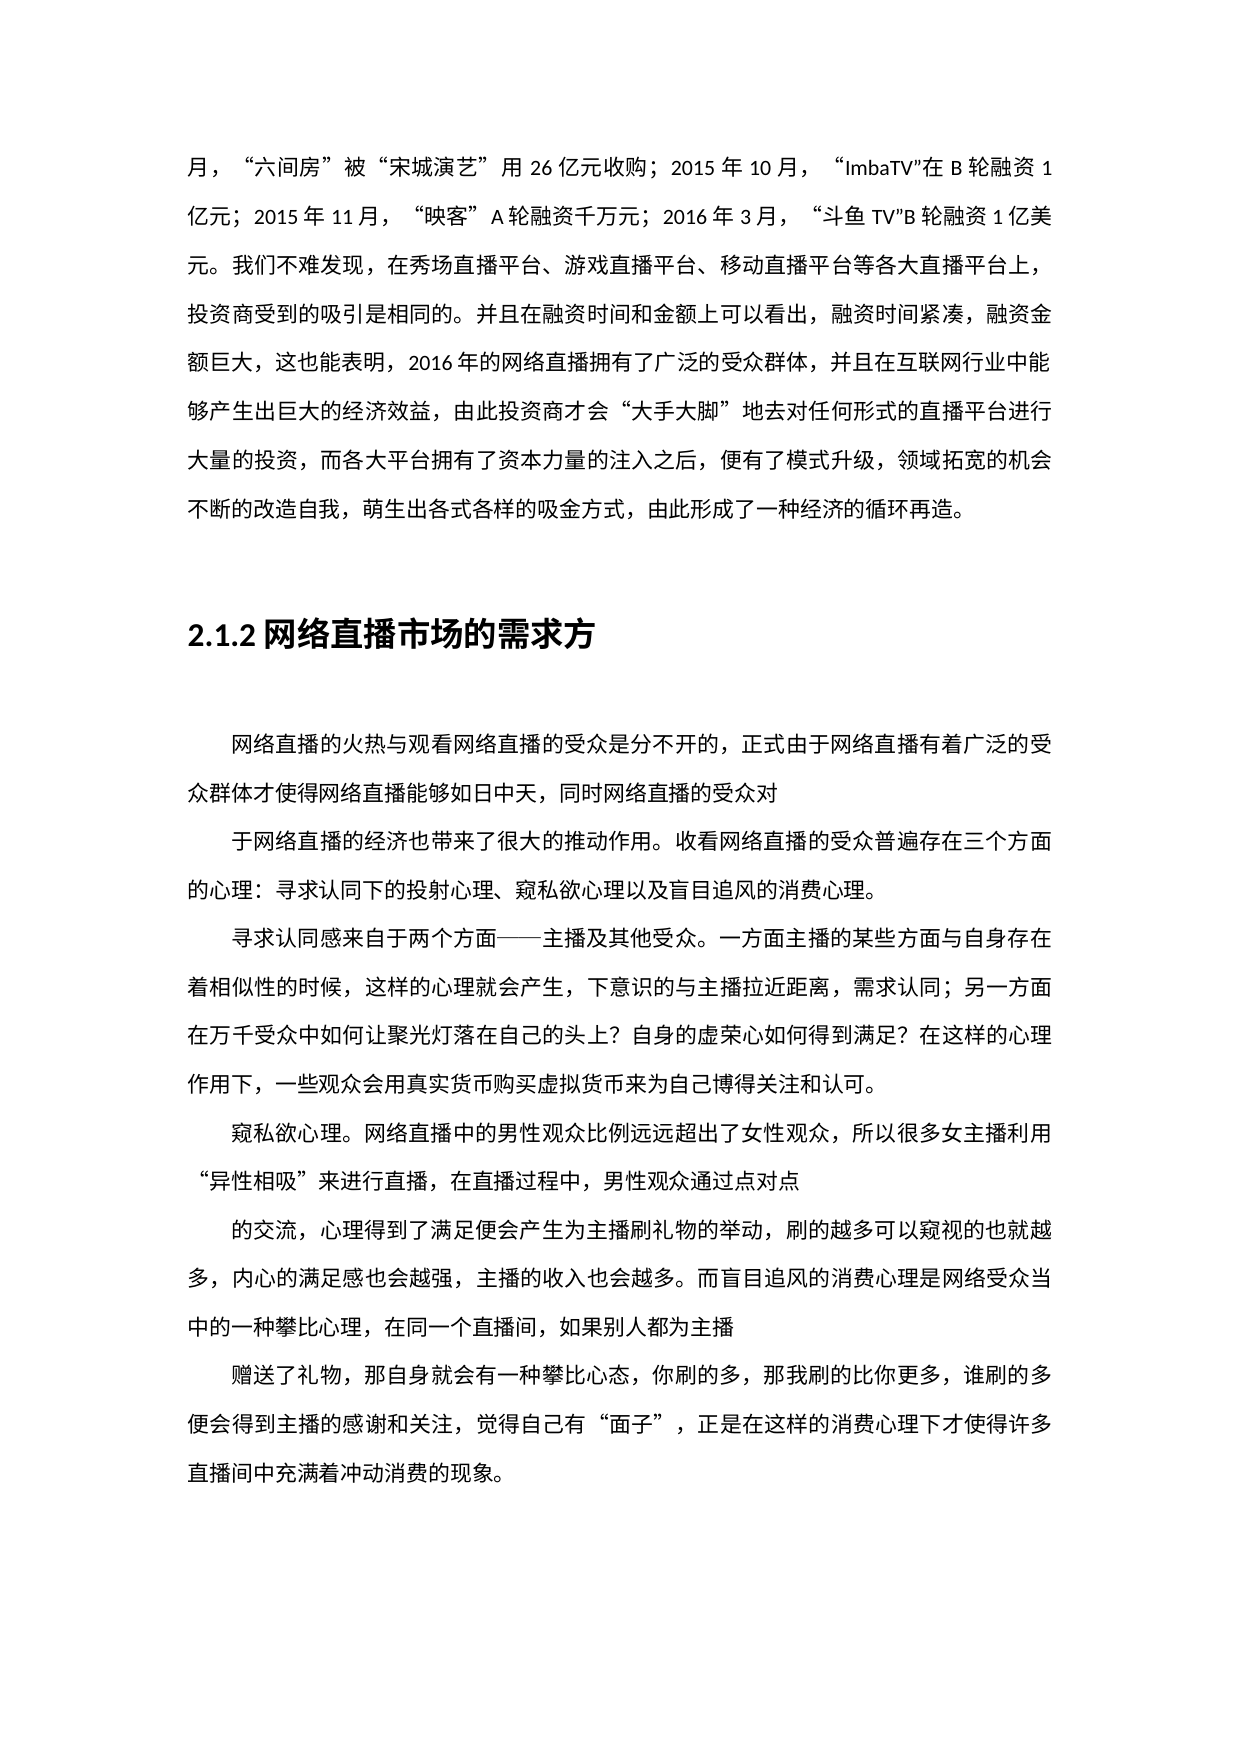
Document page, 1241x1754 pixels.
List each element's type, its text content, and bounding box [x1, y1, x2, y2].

text 寻求认同感来自于两个方面──主播及其他受众。一方面主播的某些方面与自身存在着相似性的时候，这样的心理就会产生，下意识的与主播拉近距离，需求认同；另一方面，在万千受众中如何让聚光灯落在自己的头上？自身的虚荣心如何得到满足？在这样的心理作用下，一些观众会用真实货币购买虚拟货币来为自己博得关注和认可。 [187, 921, 1053, 1099]
text 窥私欲心理。网络直播中的男性观众比例远远超出了女性观众，所以很多女主播利用“异性相吸”来进行直播，在直播过程中，男性观众通过点对点 [187, 1115, 1053, 1196]
text 的交流，心理得到了满足便会产生为主播刷礼物的举动，刷的越多可以窥视的也就越多，内心的满足感也会越强，主播的收入也会越多。而盲目追风的消费心理是网络受众当中的一种攀比心理，在同一个直播间，如果别人都为主播 [187, 1212, 1053, 1342]
text 于网络直播的经济也带来了很大的推动作用。收看网络直播的受众普遍存在三个方面的心理：寻求认同下的投射心理、窥私欲心理以及盲目追风的消费心理。 [187, 823, 1053, 905]
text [187, 150, 1053, 524]
subtitle 2.1.2 网络直播市场的需求方 [187, 599, 1053, 664]
text 赠送了礼物，那自身就会有一种攀比心态，你刷的多，那我刷的比你更多，谁刷的多便会得到主播的感谢和关注，觉得自己有“面子”，正是在这样的消费心理下才使得许多直播间中充满着冲动消费的现象。 [187, 1358, 1053, 1488]
text 网络直播的火热与观看网络直播的受众是分不开的，正式由于网络直播有着广泛的受众群体才使得网络直播能够如日中天，同时网络直播的受众对 [187, 726, 1053, 808]
